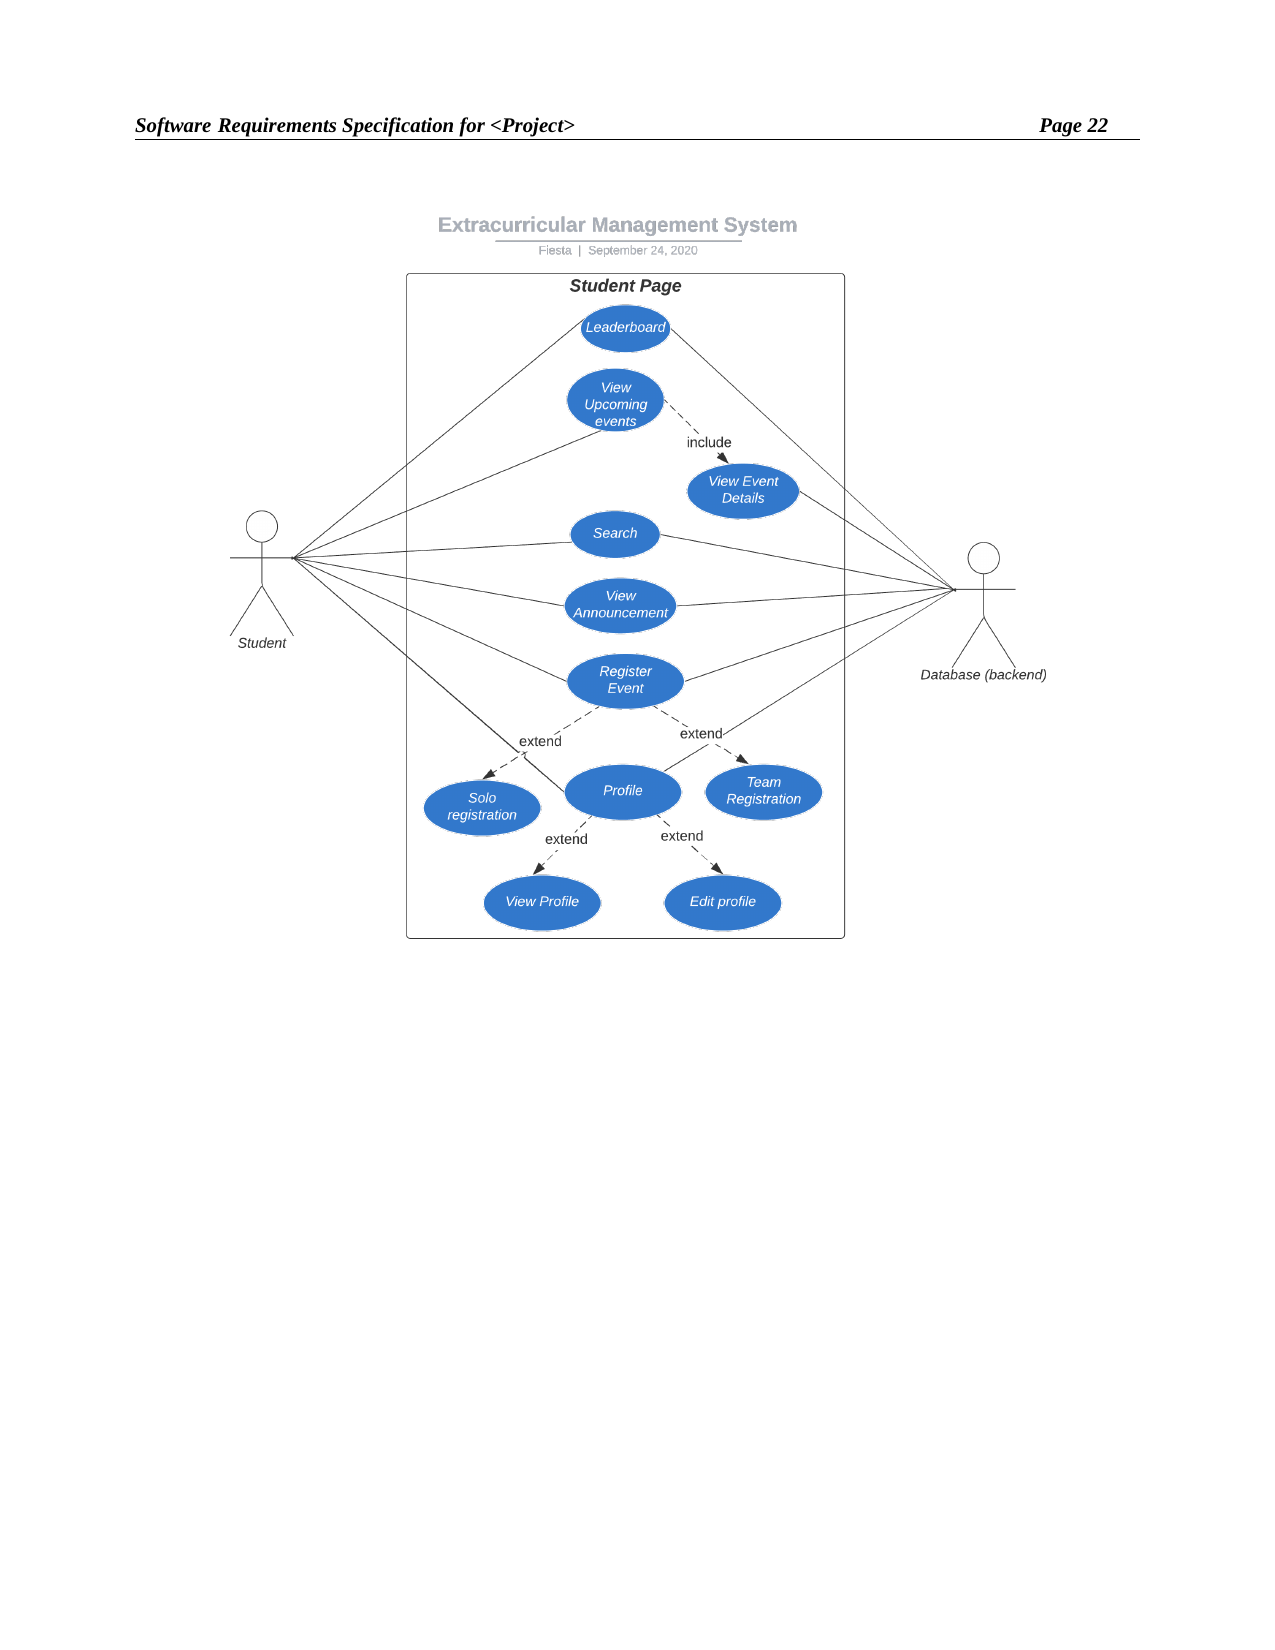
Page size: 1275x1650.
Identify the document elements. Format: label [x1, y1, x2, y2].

picture [135, 178, 1110, 970]
